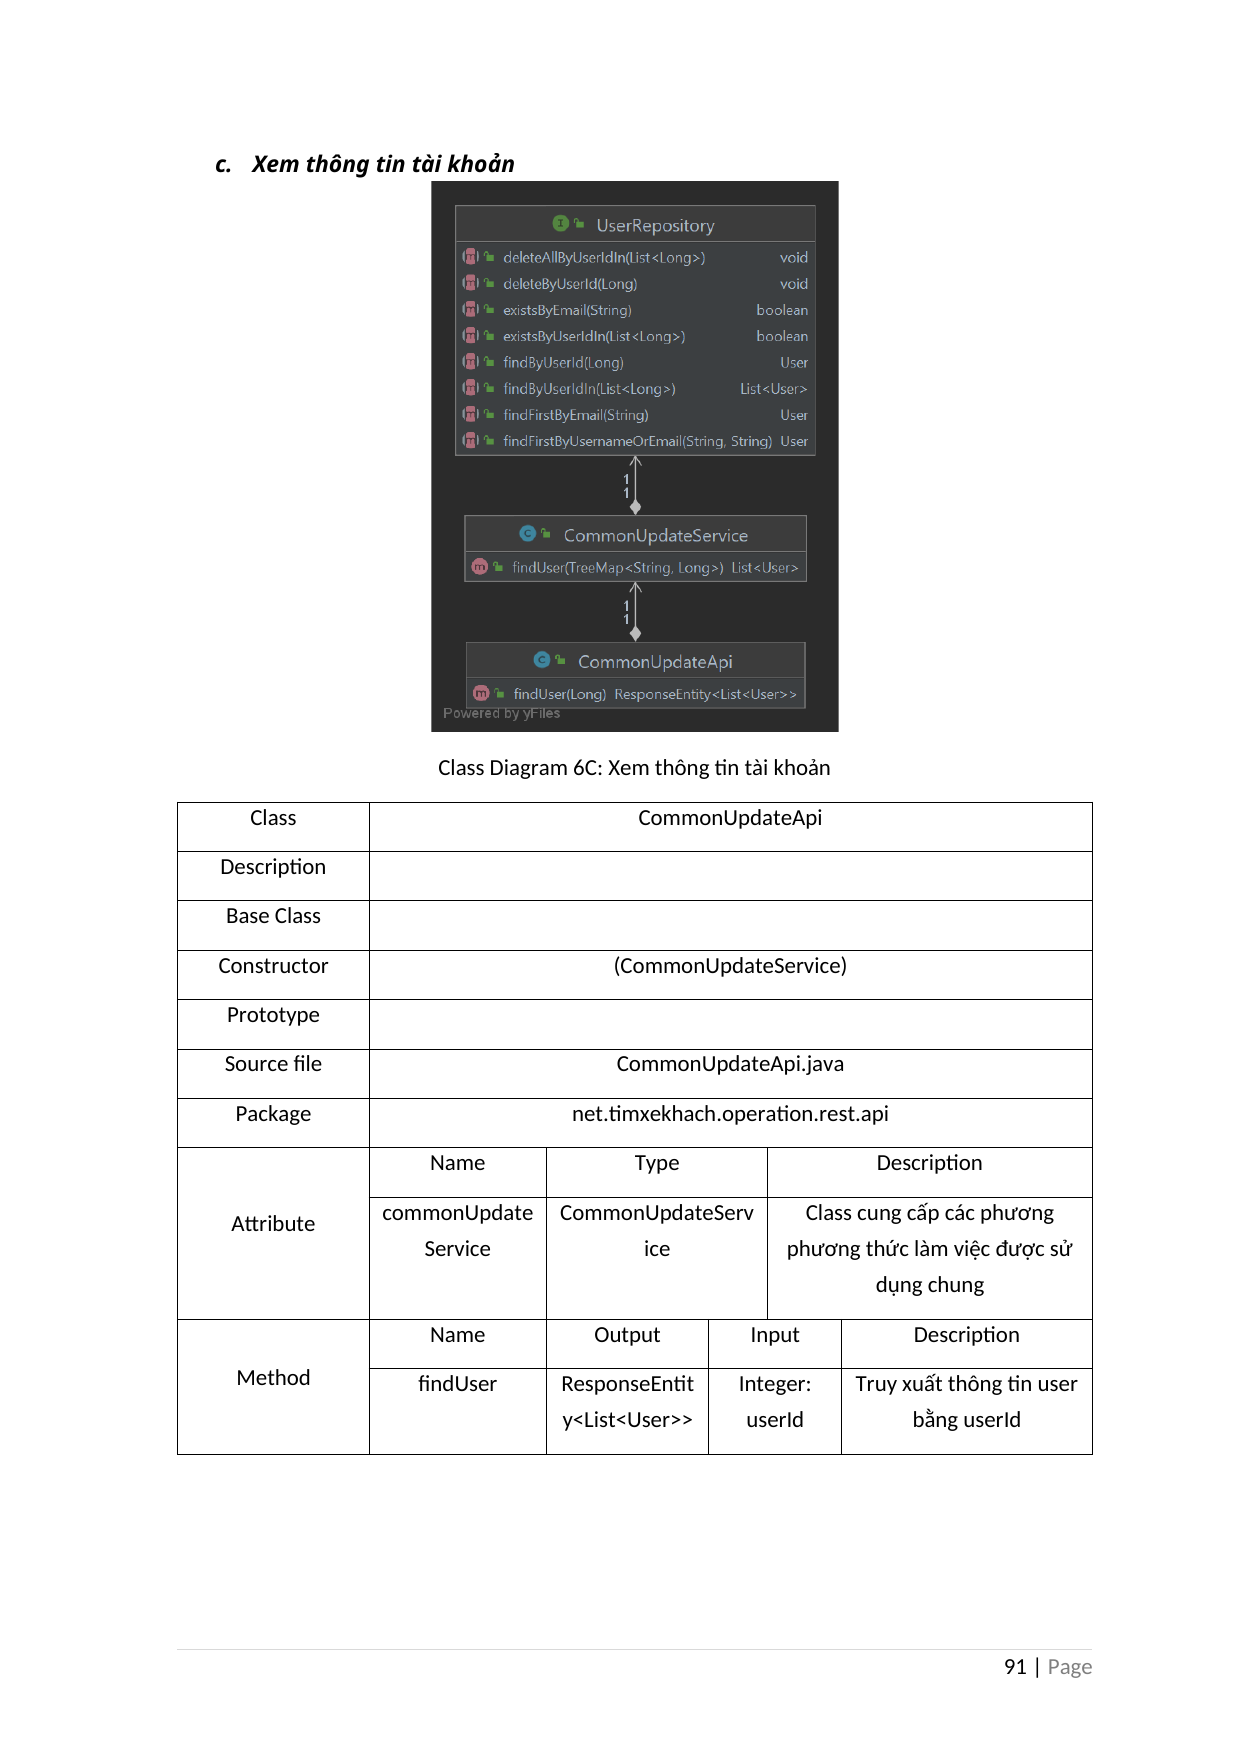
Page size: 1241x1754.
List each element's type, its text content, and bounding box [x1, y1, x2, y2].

table_cell Name [370, 1320, 546, 1368]
table_cell Constructor [178, 951, 369, 999]
table_cell Description [842, 1320, 1092, 1368]
table_cell Type [547, 1148, 767, 1197]
text Class Diagram 6C: Xem thông tin tài khoản [177, 753, 1092, 781]
table_cell Class cung cấp các phương phương thức làm việc được sử dụng chung [768, 1198, 1092, 1319]
table_cell Source file [178, 1050, 369, 1098]
table_cell Base Class [178, 901, 369, 950]
picture [431, 181, 839, 732]
table_header CommonUpdateApi [370, 803, 1092, 851]
table_header Class [178, 803, 369, 851]
table_cell Prototype [178, 1000, 369, 1048]
table_cell ResponseEntity<List<User>> [547, 1369, 708, 1454]
table_cell Input [709, 1320, 841, 1368]
table_cell Method [178, 1320, 369, 1454]
table_cell Name [370, 1148, 546, 1197]
table_cell findUser [370, 1369, 546, 1454]
table_cell Integer: userId [709, 1369, 841, 1454]
table_cell Attribute [178, 1148, 369, 1319]
table_cell [370, 852, 1092, 900]
table_cell Description [768, 1148, 1092, 1197]
table_cell net.timxekhach.operation.rest.api [370, 1099, 1092, 1147]
table_cell [370, 1000, 1092, 1048]
table_cell Package [178, 1099, 369, 1147]
table_cell commonUpdateService [370, 1198, 546, 1319]
table_cell [370, 901, 1092, 950]
table_cell CommonUpdateApi.java [370, 1050, 1092, 1098]
table_cell Truy xuất thông tin user bằng userId [842, 1369, 1092, 1454]
subtitle Xem thông tin tài khoản [215, 148, 1092, 179]
table_cell (CommonUpdateService) [370, 951, 1092, 999]
table_cell CommonUpdateService [547, 1198, 767, 1319]
table_cell Output [547, 1320, 708, 1368]
table_cell Description [178, 852, 369, 900]
